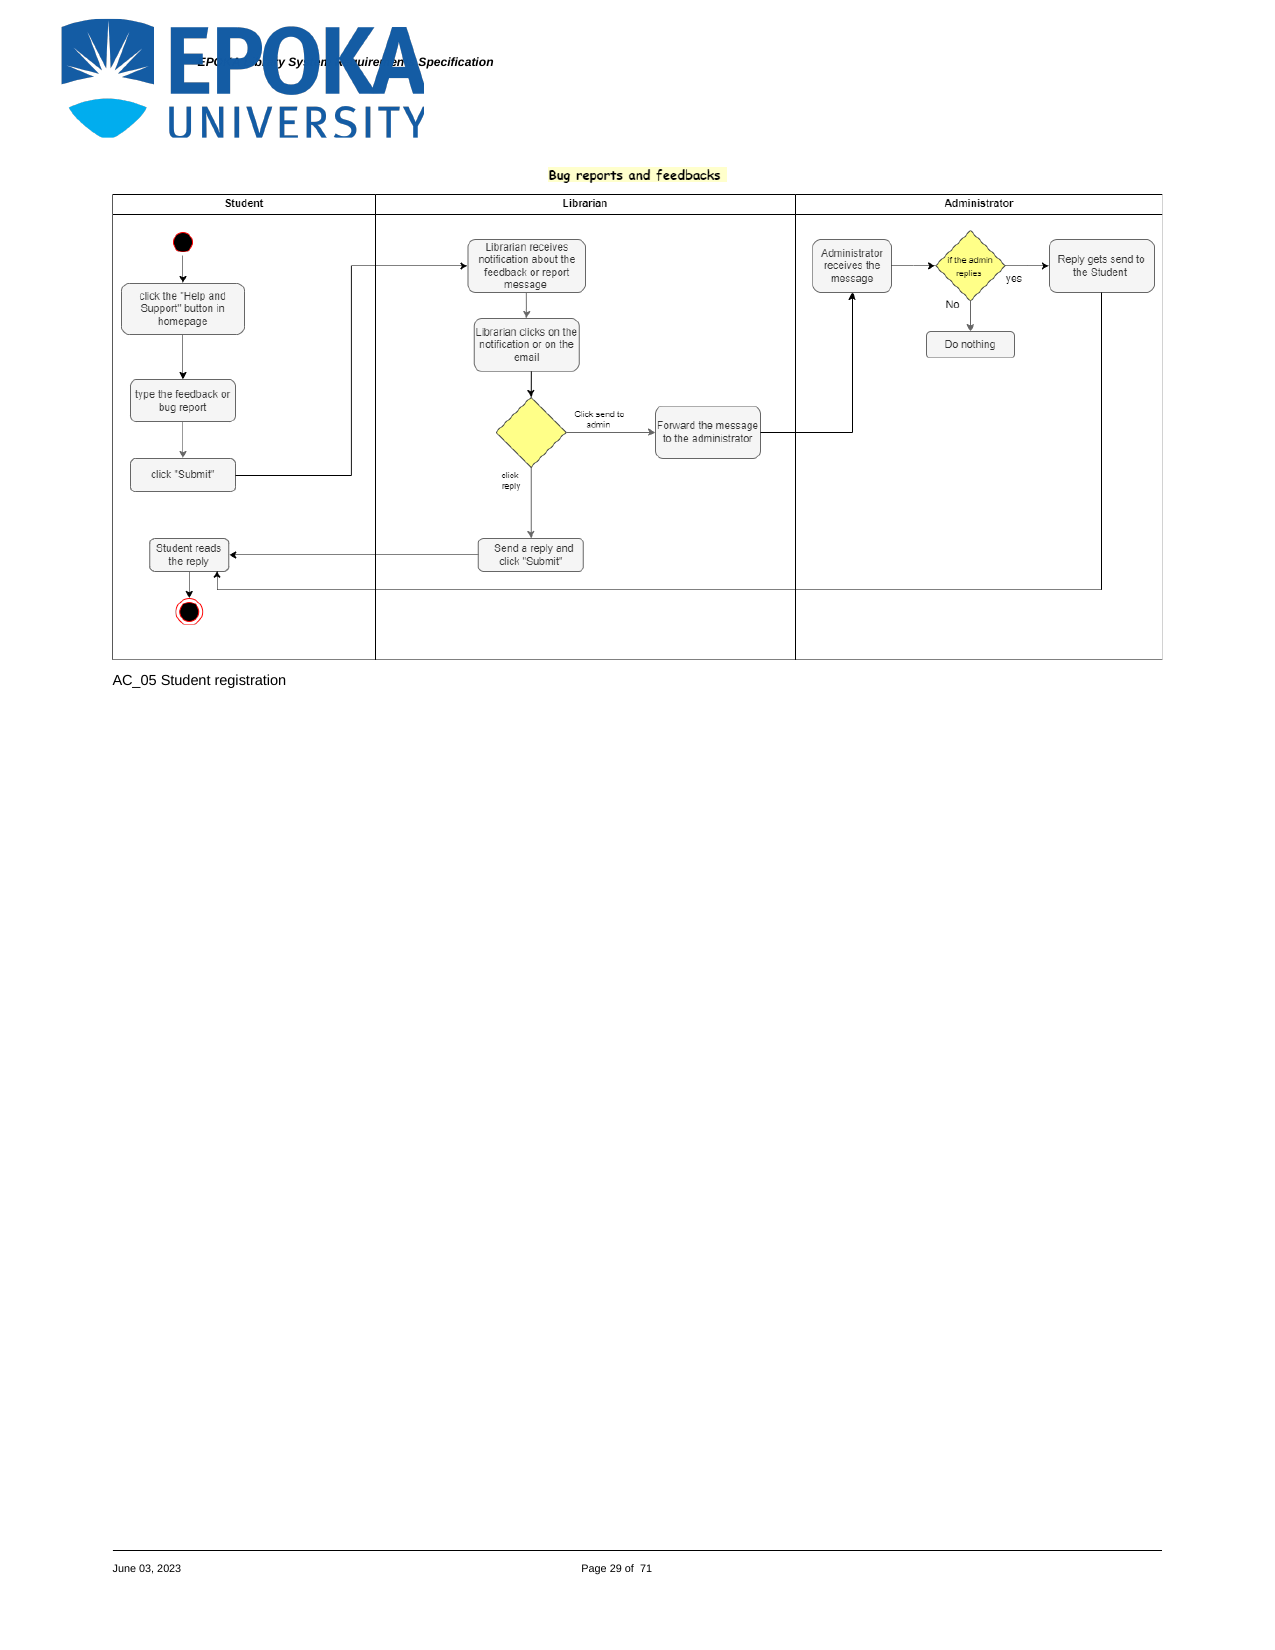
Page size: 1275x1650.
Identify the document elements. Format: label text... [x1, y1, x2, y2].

picture [112, 160, 1163, 660]
text AC_05 Student registration [112, 660, 1162, 689]
picture [61, 18, 424, 138]
